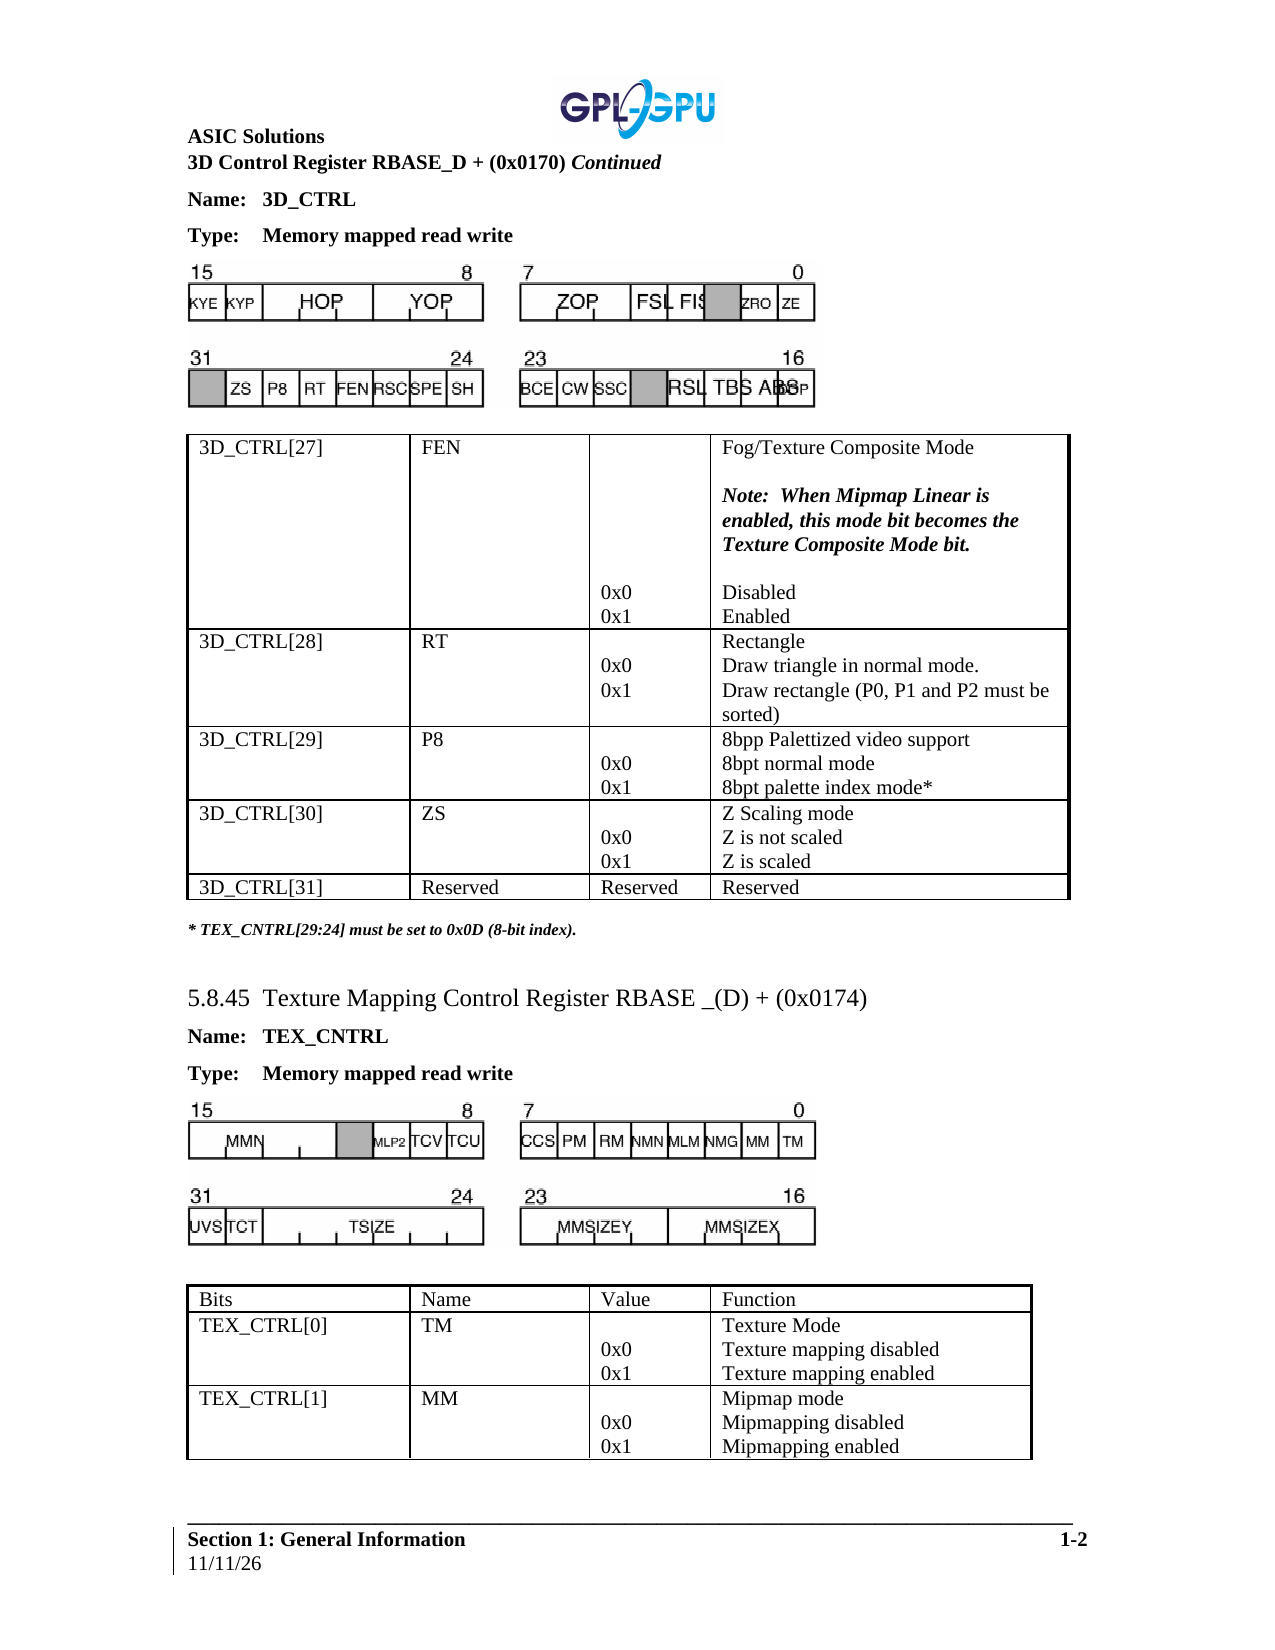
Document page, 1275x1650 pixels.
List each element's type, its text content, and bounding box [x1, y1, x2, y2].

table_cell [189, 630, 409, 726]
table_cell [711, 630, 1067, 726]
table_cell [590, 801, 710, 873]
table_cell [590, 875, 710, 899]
text 3D Control Register RBASE_D + (0x0170) Continued [187, 150, 1087, 174]
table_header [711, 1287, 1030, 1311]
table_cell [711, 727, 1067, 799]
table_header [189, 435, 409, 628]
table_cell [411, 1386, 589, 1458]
text Type: Memory mapped read write [187, 1061, 1087, 1085]
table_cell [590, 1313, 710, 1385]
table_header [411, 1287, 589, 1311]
subtitle 5.8.45 Texture Mapping Control Register RBASE _(D) + (0x0174) [187, 983, 1087, 1012]
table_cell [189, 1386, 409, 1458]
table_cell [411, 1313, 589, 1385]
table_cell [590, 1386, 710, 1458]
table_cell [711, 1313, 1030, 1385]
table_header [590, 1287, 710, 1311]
text * TEX_CNTRL[29:24] must be set to 0x0D (8-bit index). [187, 919, 1087, 939]
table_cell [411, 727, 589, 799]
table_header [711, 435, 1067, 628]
text Type: Memory mapped read write [187, 223, 1087, 247]
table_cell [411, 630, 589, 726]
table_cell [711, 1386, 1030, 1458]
picture [550, 75, 725, 144]
text Name: TEX_CNTRL [187, 1024, 1087, 1048]
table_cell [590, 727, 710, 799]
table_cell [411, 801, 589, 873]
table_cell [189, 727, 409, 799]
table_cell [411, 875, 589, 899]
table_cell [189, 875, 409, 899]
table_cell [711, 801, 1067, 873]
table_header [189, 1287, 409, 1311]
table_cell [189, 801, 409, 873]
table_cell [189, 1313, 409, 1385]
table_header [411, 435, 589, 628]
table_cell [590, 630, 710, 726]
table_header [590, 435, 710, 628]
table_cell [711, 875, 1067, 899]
text Name: 3D_CTRL [187, 187, 1087, 211]
